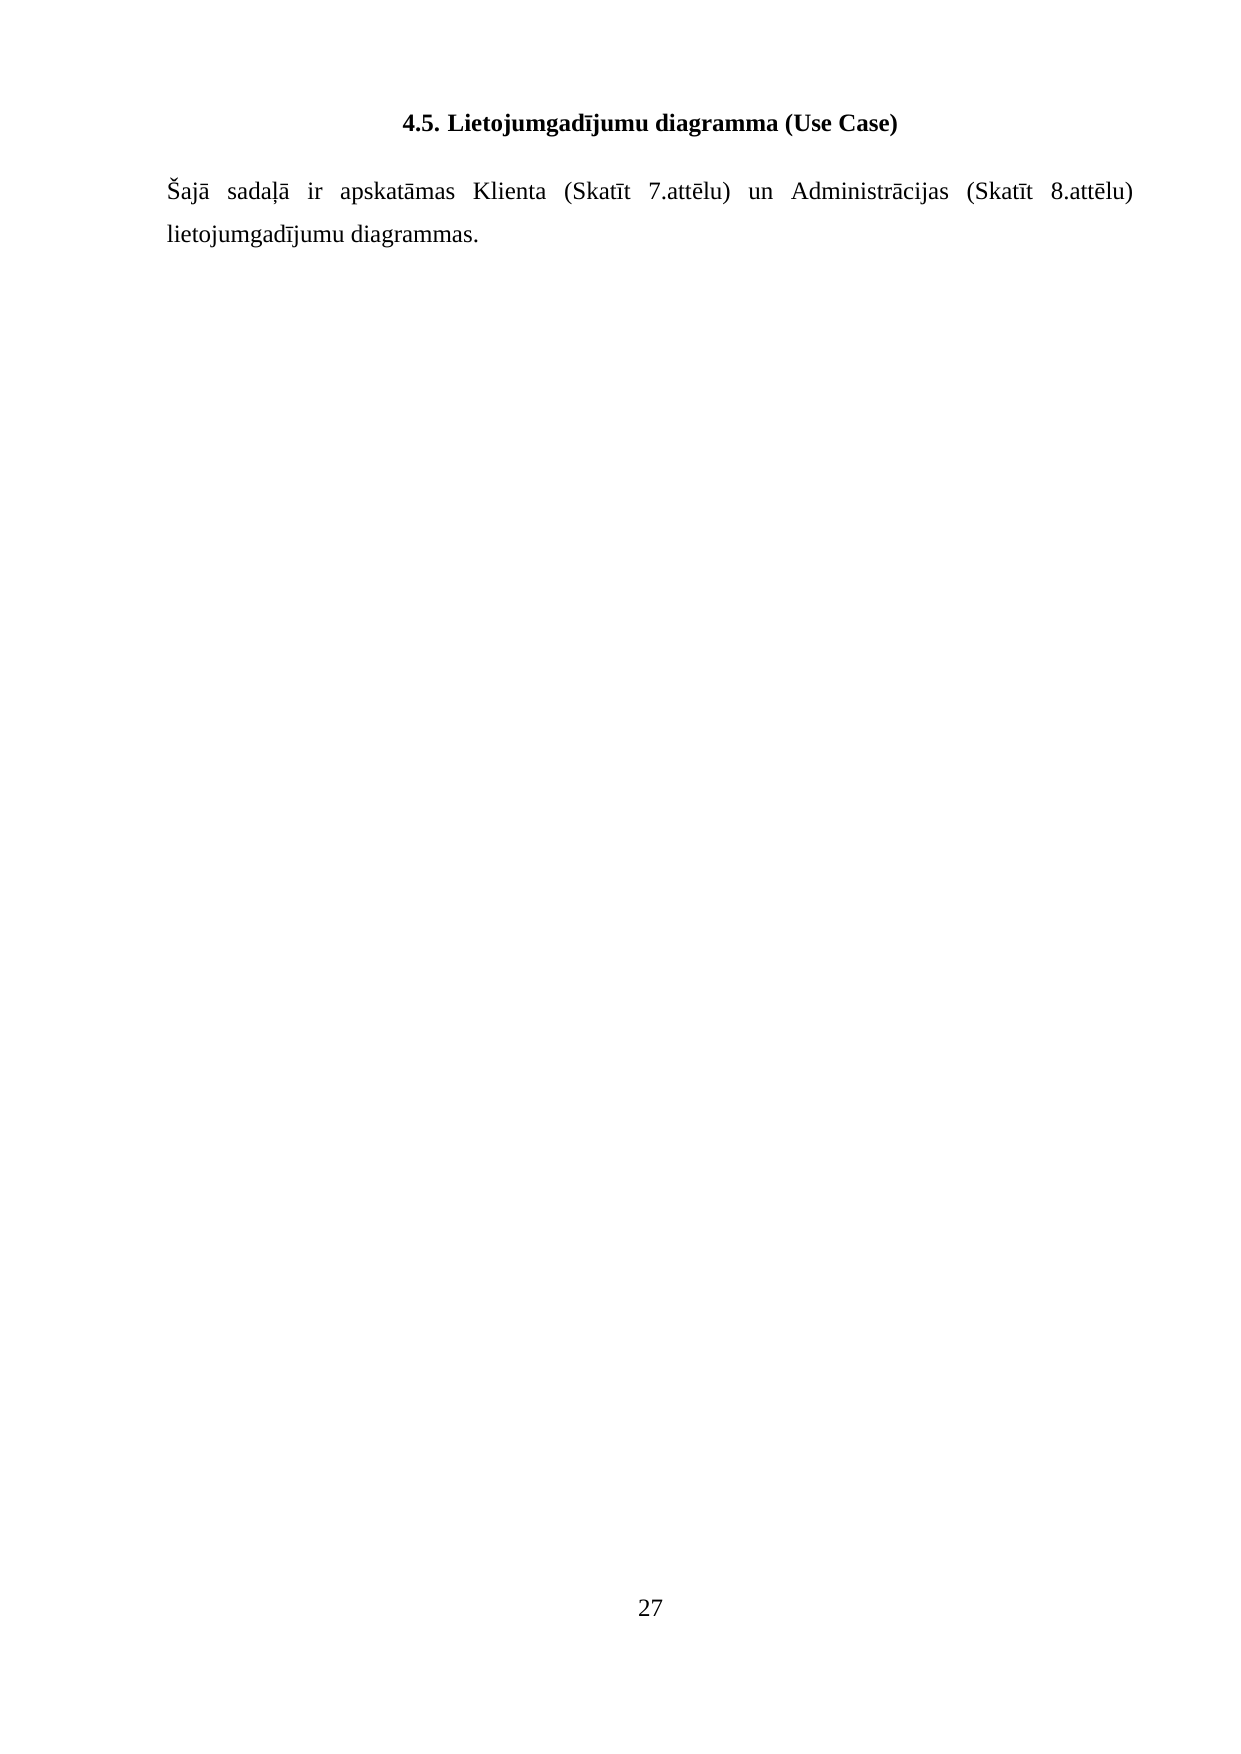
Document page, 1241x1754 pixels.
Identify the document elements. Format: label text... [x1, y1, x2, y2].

subtitle Lietojumgadījumu diagramma (Use Case) [167, 108, 1134, 137]
text Šajā sadaļā ir apskatāmas Klienta (Skatīt 7.attēlu) un Administrācijas (Skatīt 8.attēlu) lietojumgadījumu diagrammas. [167, 176, 1134, 248]
